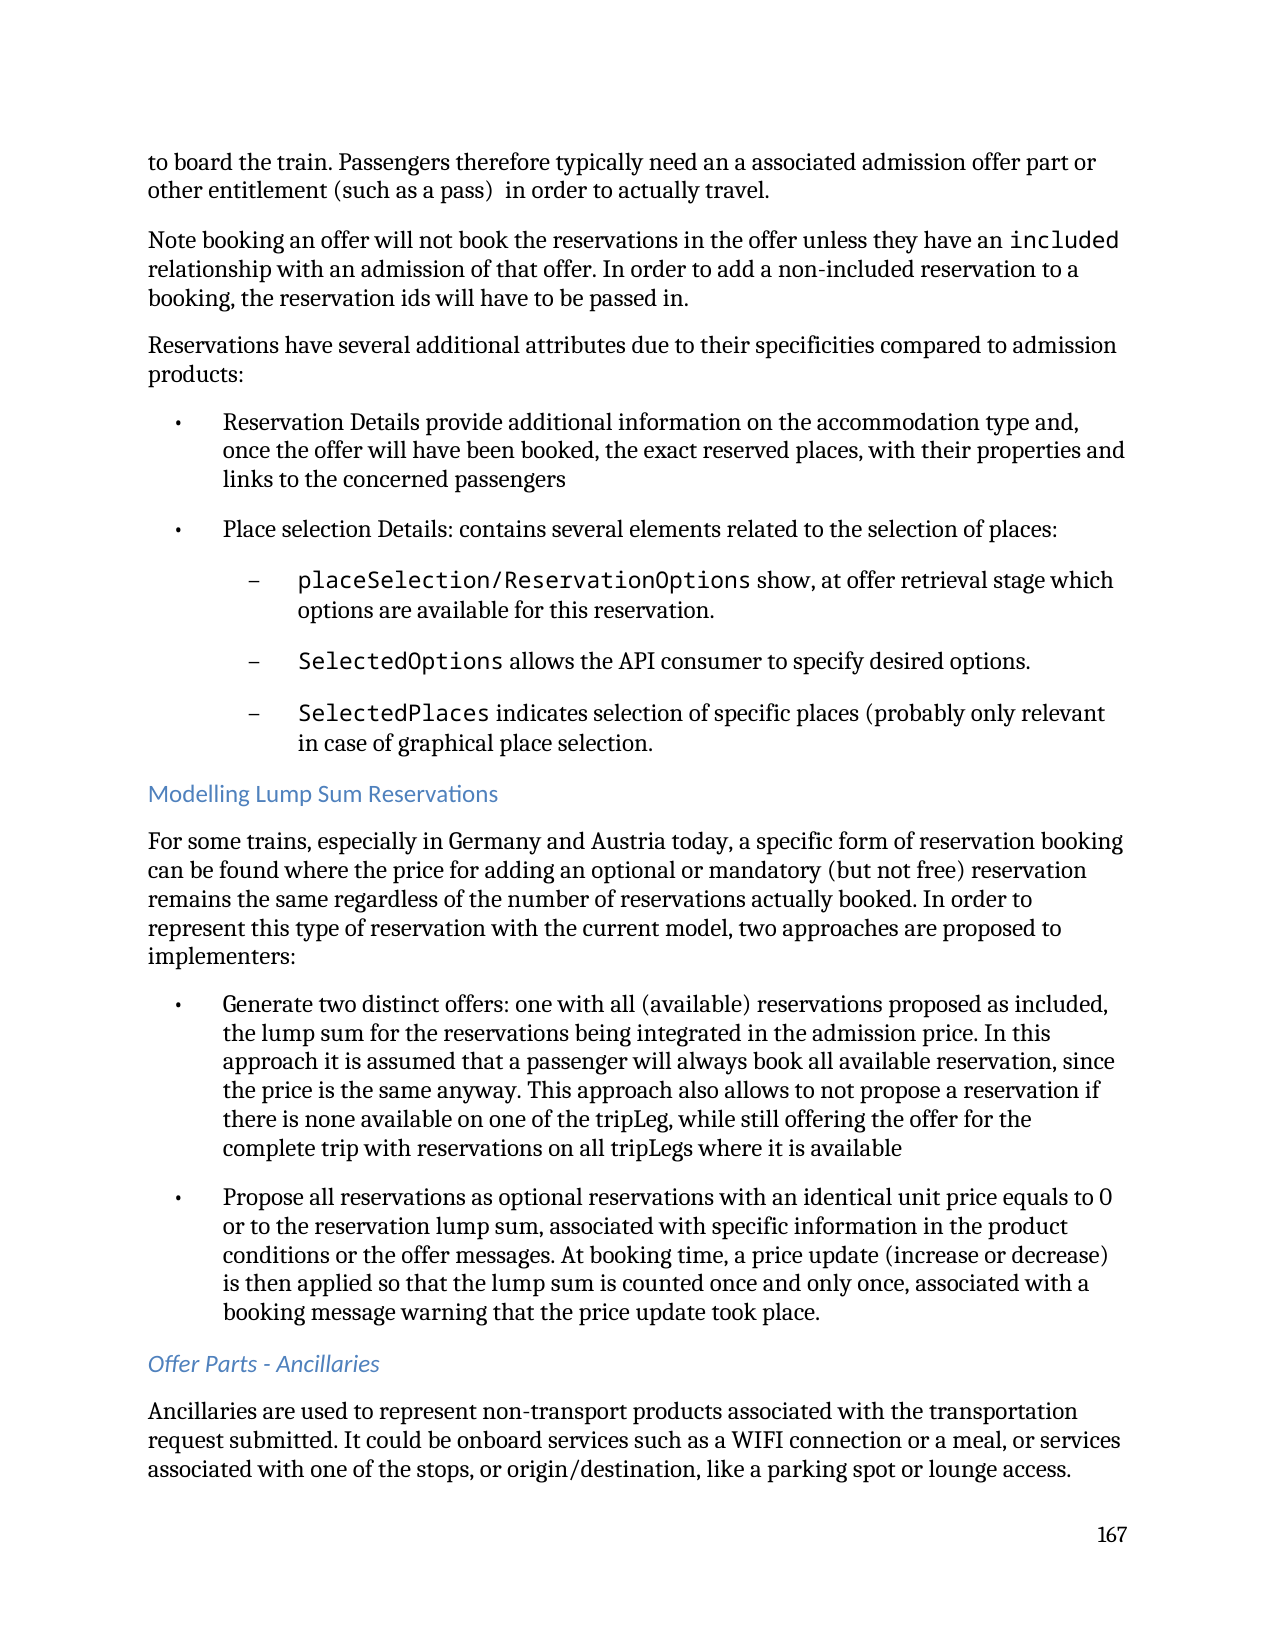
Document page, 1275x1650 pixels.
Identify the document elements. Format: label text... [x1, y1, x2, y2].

text Note booking an offer will not book the reservations in the offer unless they have an included relationship with an admission of that offer. In order to add a non-included reservation to a booking, the reservation ids will have to be passed in. [148, 224, 1127, 313]
list Propose all reservations as optional reservations with an identical unit price equals to 0 or to the reservation lump sum, associated with specific information in the product conditions or the offer messages. At booking time, a price update (increase or decrease) is then applied so that the lump sum is counted once and only once, associated with a booking message warning that the price update took place. [173, 1183, 1127, 1327]
list placeSelection/ReservationOptions show, at offer retrieval stage which options are available for this reservation. [248, 564, 1127, 624]
list Reservation Details provide additional information on the accommodation type and, once the offer will have been booked, the exact reserved places, with their properties and links to the concerned passengers [173, 408, 1127, 494]
text Reservations have several additional attributes due to their specificities compared to admission products: [148, 331, 1127, 389]
subtitle Offer Parts - Ancillaries [148, 1348, 1127, 1378]
list SelectedOptions allows the API consumer to specify desired options. [248, 645, 1127, 676]
subtitle Modelling Lump Sum Reservations [148, 778, 1127, 808]
list SelectedPlaces indicates selection of specific places (probably only relevant in case of graphical place selection. [248, 697, 1127, 757]
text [148, 148, 1127, 205]
list Generate two distinct offers: one with all (available) reservations proposed as included, the lump sum for the reservations being integrated in the admission price. In this approach it is assumed that a passenger will always book all available reservation, since the price is the same anyway. This approach also allows to not propose a reservation if there is none available on one of the tripLeg, while still offering the offer for the complete trip with reservations on all tripLegs where it is available [173, 990, 1127, 1162]
text Ancillaries are used to represent non-transport products associated with the transportation request submitted. It could be onboard services such as a WIFI connection or a meal, or services associated with one of the stops, or origin/destination, like a parking spot or lounge access. [148, 1397, 1127, 1483]
list Place selection Details: contains several elements related to the selection of places: [173, 515, 1127, 543]
text For some trains, especially in Germany and Austria today, a specific form of reservation booking can be found where the price for adding an optional or mandatory (but not free) reservation remains the same regardless of the number of reservations actually booked. In order to represent this type of reservation with the current model, two approaches are proposed to implementers: [148, 827, 1127, 971]
